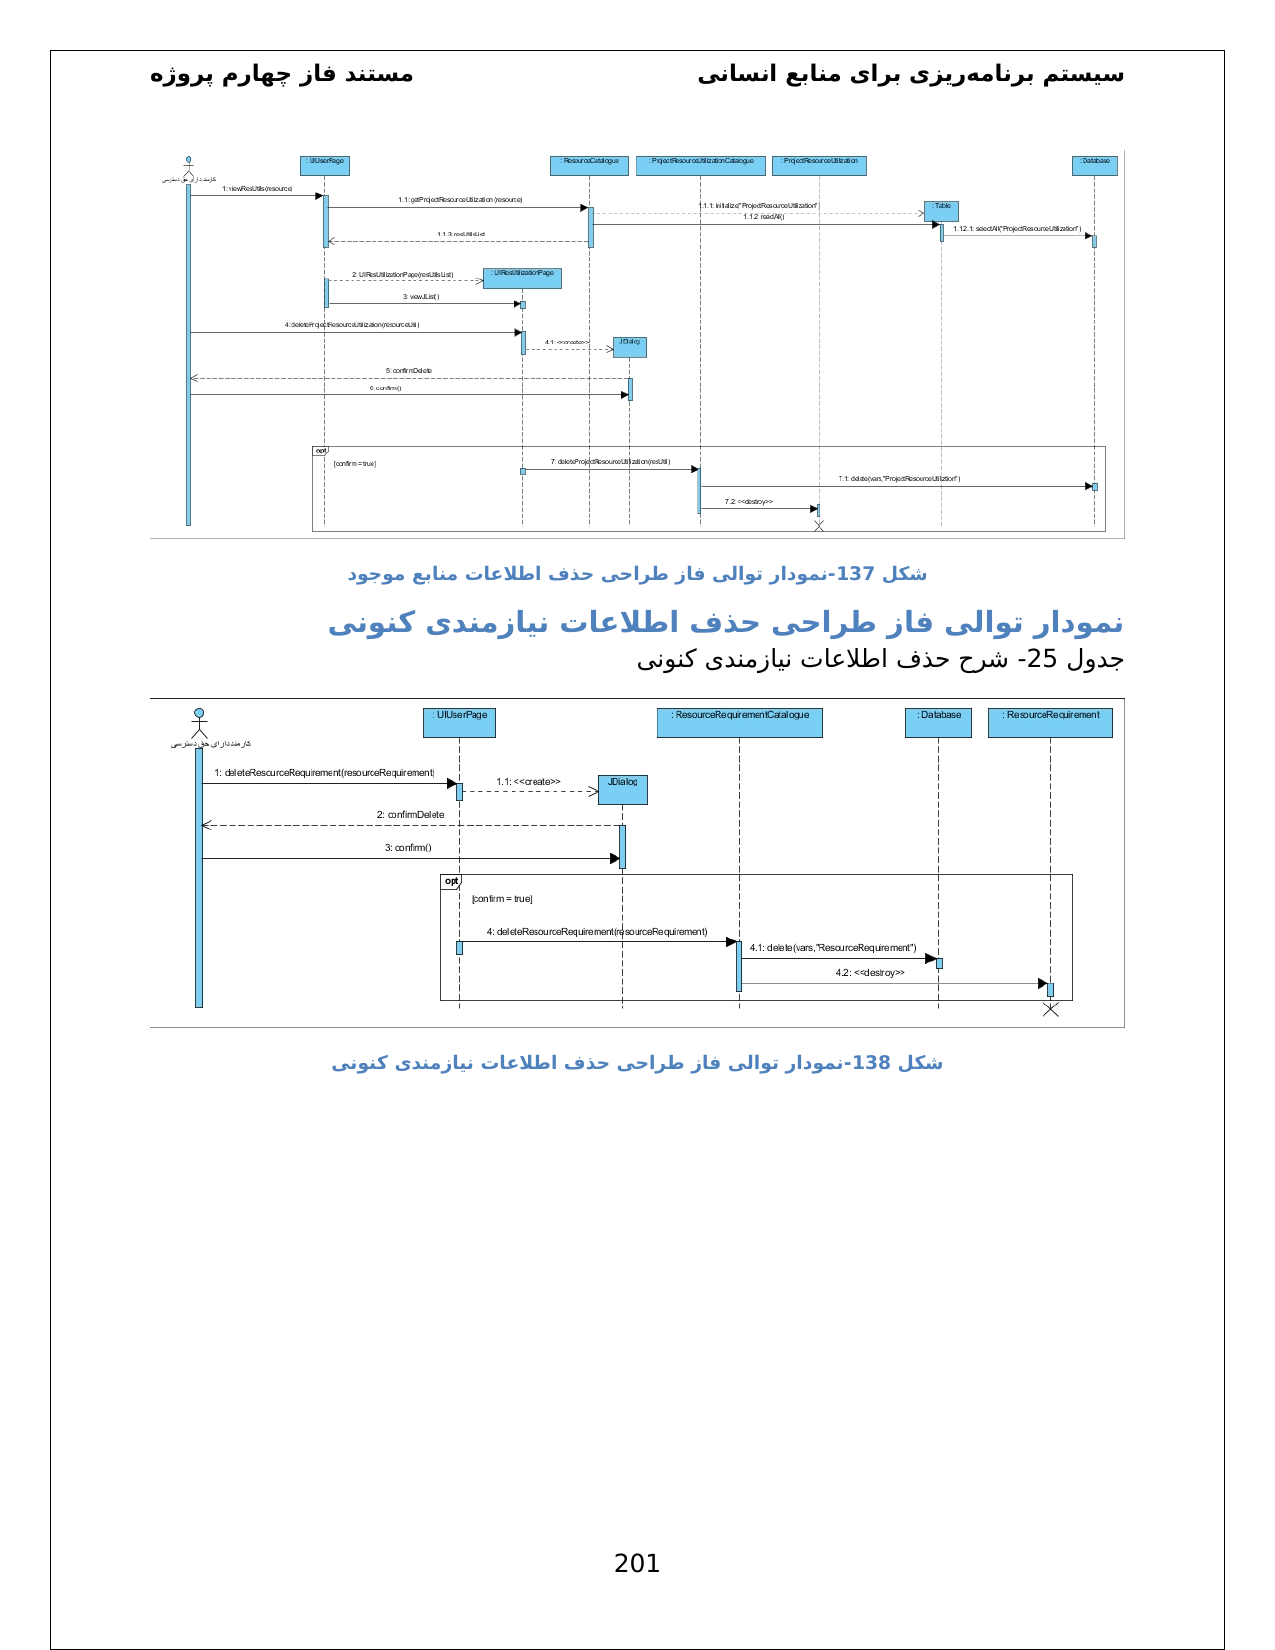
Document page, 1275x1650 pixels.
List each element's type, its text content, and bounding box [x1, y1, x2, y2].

text شکل 137-نمودار توالی فاز طراحی حذف اطلاعات منابع موجود [150, 563, 1125, 585]
picture [150, 150, 1125, 539]
picture [150, 698, 1125, 1028]
text شکل 138-نمودار توالی فاز طراحی حذف اطلاعات نیازمندی کنونی [150, 1052, 1125, 1074]
text جدول 25- شرح حذف اطلاعات نیازمندی کنونی [150, 644, 1125, 674]
subtitle نمودار توالی فاز طراحی حذف اطلاعات نیازمندی کنونی [150, 606, 1125, 639]
